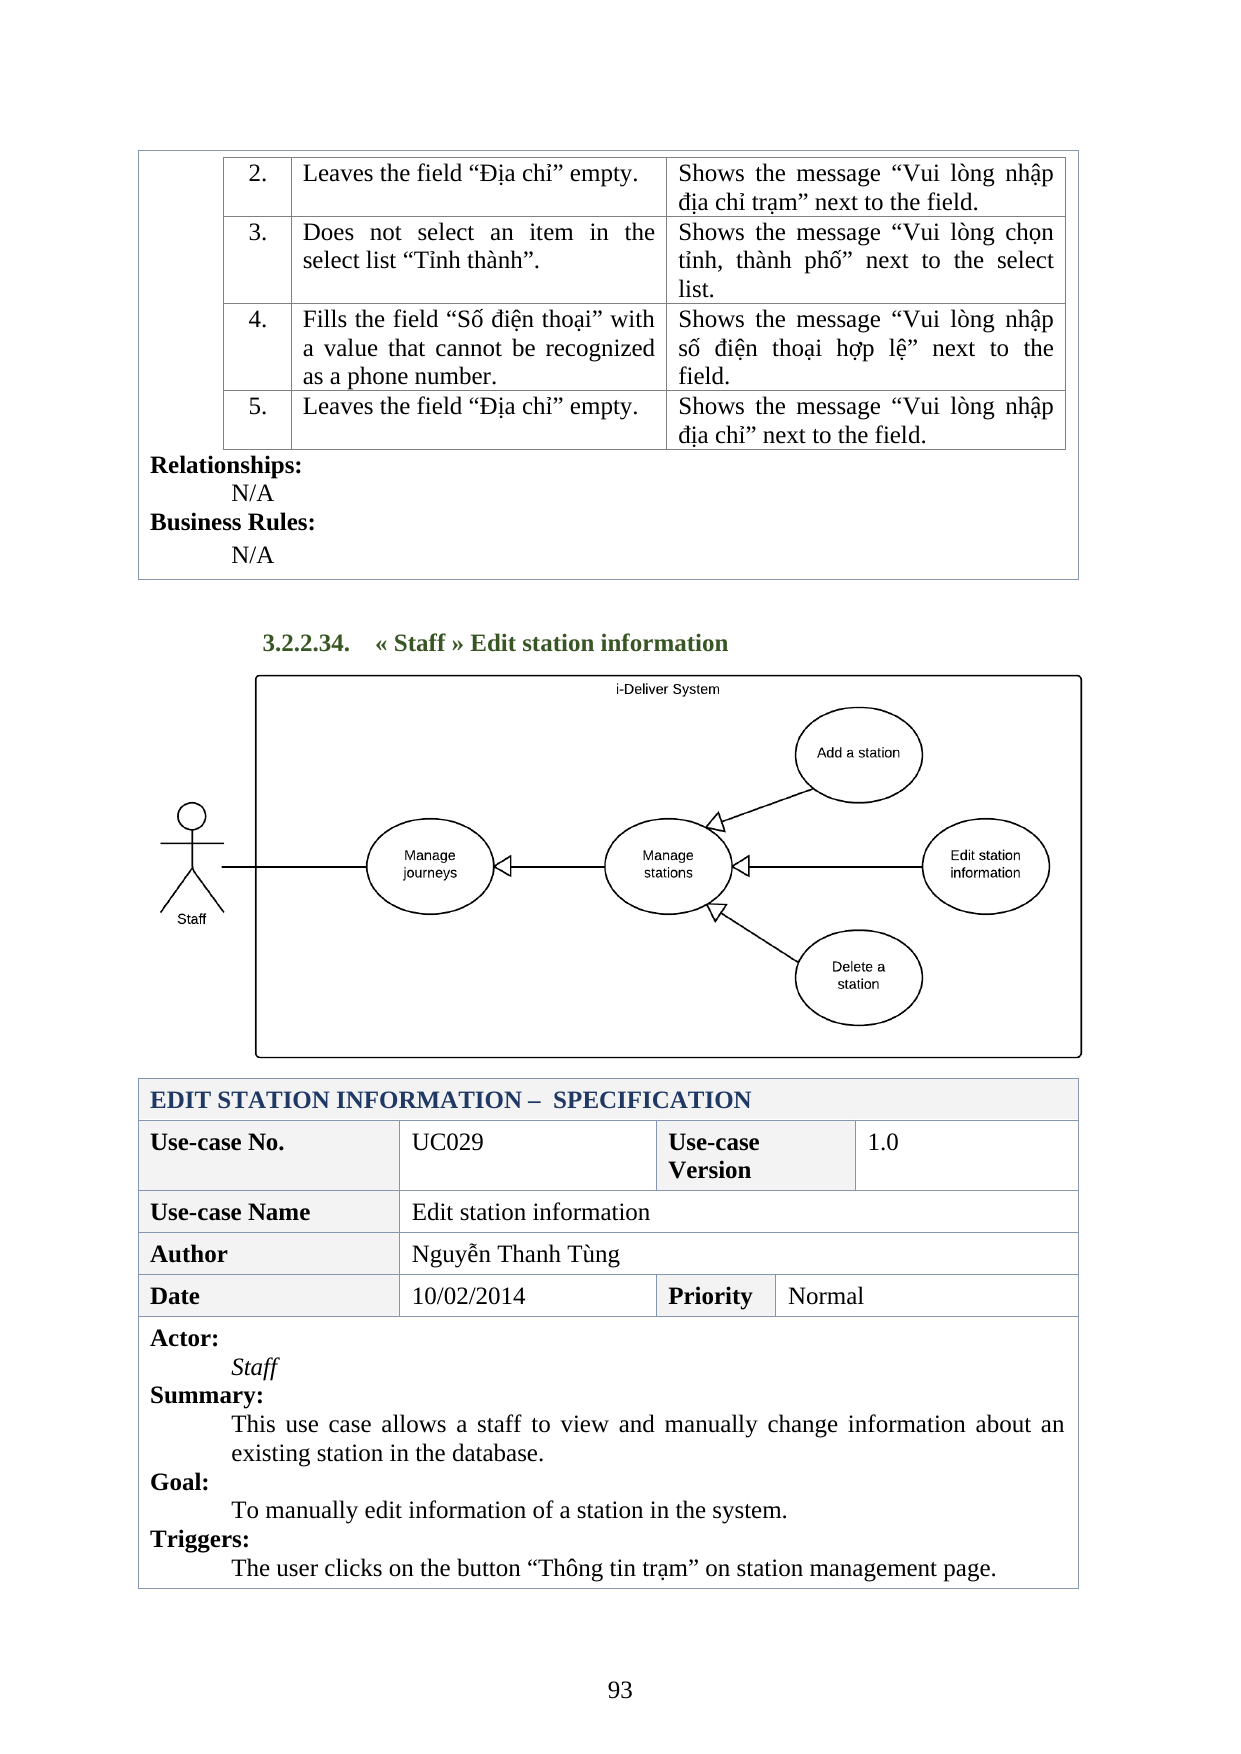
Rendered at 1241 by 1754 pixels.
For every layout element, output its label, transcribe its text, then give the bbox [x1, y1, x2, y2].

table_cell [139, 1317, 1078, 1588]
table_cell 10/02/2014 [400, 1275, 656, 1316]
picture [156, 671, 1084, 1059]
table_cell Use-case No. [139, 1121, 399, 1190]
subtitle « Staff » Edit station information [262, 628, 1090, 657]
table_cell Normal [776, 1275, 1078, 1316]
table_cell Use-case Version [657, 1121, 855, 1190]
table_cell Nguyễn Thanh Tùng [400, 1233, 1078, 1274]
table_cell Use-case Name [139, 1191, 399, 1232]
table_cell UC029 [400, 1121, 656, 1190]
table_header EDIT STATION INFORMATION – SPECIFICATION [139, 1079, 1078, 1119]
table_cell Priority [657, 1275, 775, 1316]
table_cell Author [139, 1233, 399, 1274]
table_cell Edit station information [400, 1191, 1078, 1232]
table_cell 1.0 [856, 1121, 1078, 1190]
table_cell Date [139, 1275, 399, 1316]
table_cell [139, 151, 1078, 579]
